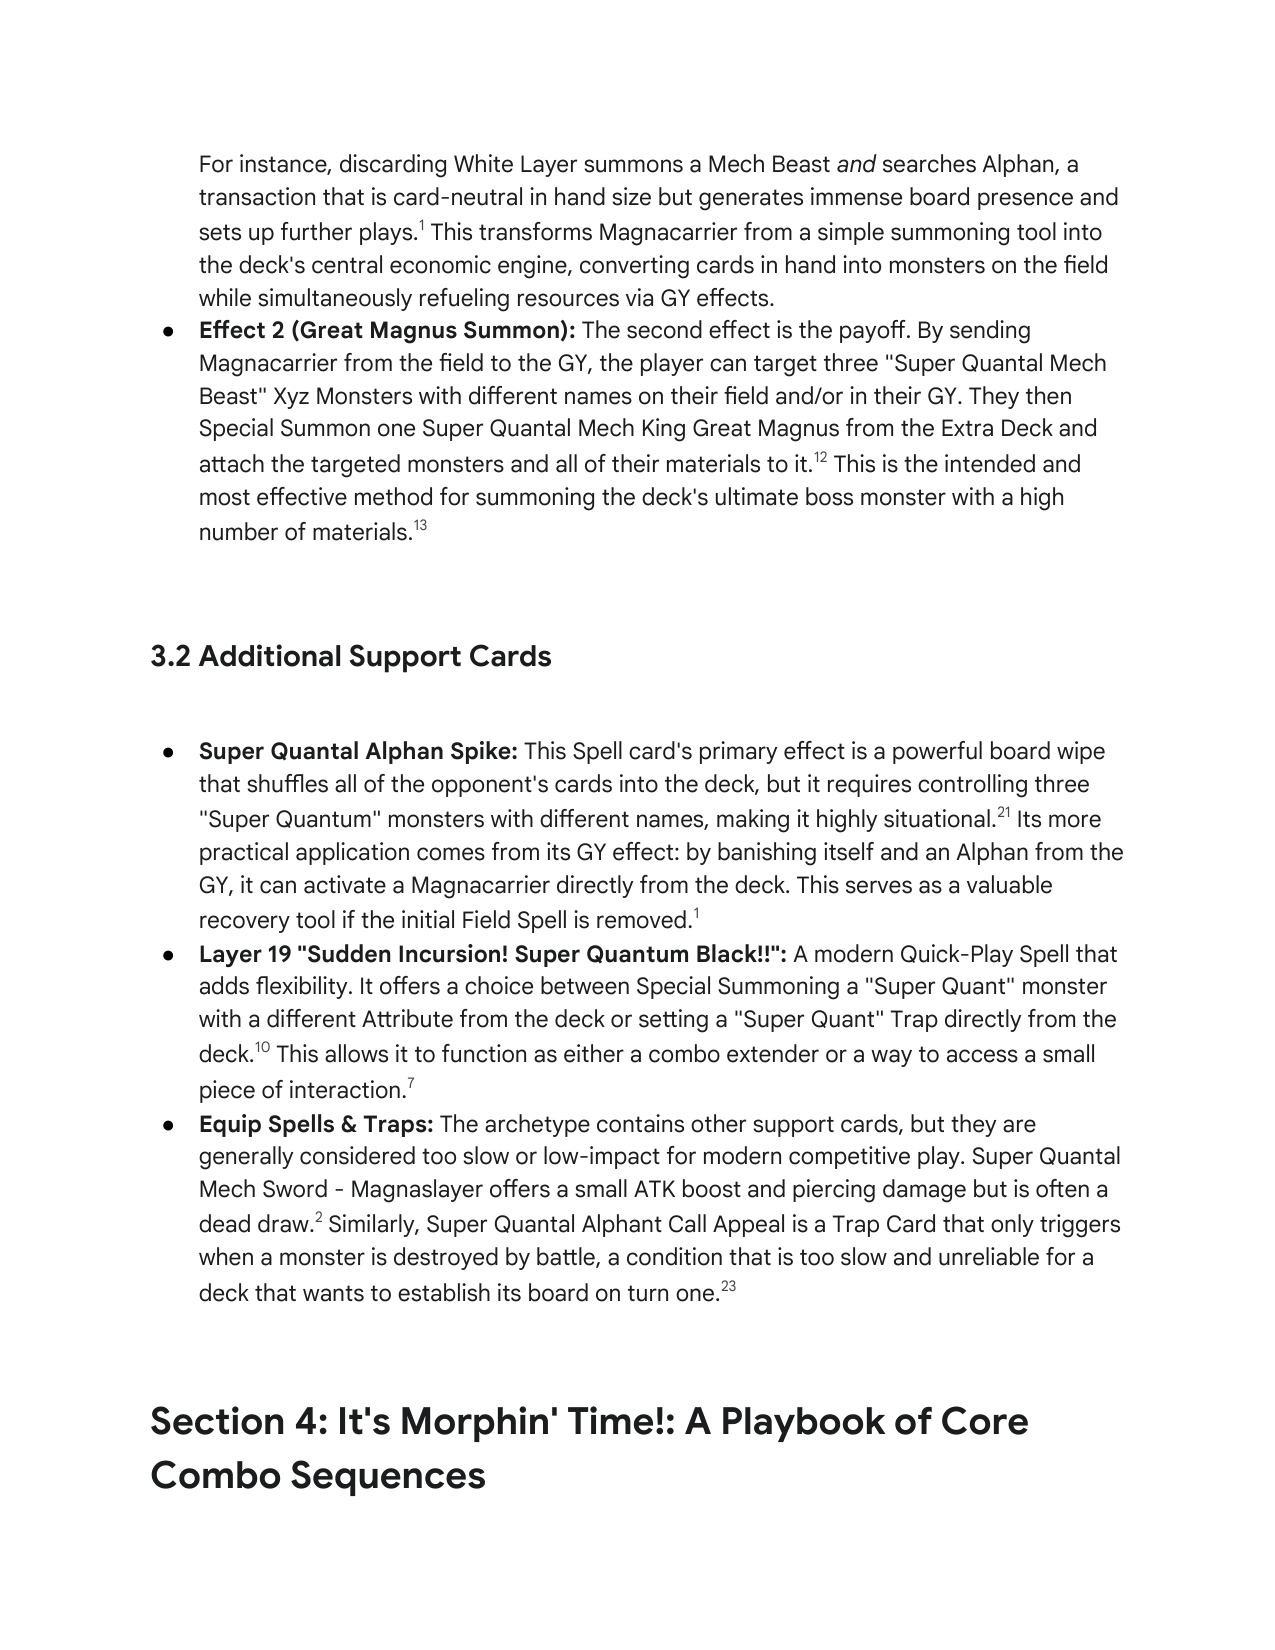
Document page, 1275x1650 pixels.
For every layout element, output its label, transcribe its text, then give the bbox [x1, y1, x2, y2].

list Super Quantal Alphan Spike: This Spell card's primary effect is a powerful board wipe that shuffles all of the opponent's cards into the deck, but it requires controlling three "Super Quantum" monsters with different names, making it highly situational.21 Its more practical application comes from its GY effect: by banishing itself and an Alphan from the GY, it can activate a Magnacarrier directly from the deck. This serves as a valuable recovery tool if the initial Field Spell is removed.1 [161, 737, 1125, 935]
list Effect 2 (Great Magnus Summon): The second effect is the payoff. By sending Magnacarrier from the field to the GY, the player can target three "Super Quantal Mech Beast" Xyz Monsters with different names on their field and/or in their GY. They then Special Summon one Super Quantal Mech King Great Magnus from the Extra Deck and attach the targeted monsters and all of their materials to it.12 This is the intended and most effective method for summoning the deck's ultimate boss monster with a high number of materials.13 [161, 317, 1125, 548]
subtitle 3.2 Additional Support Cards [150, 638, 1125, 674]
list Equip Spells & Traps: The archetype contains other support cards, but they are generally considered too slow or low-impact for modern competitive play. Super Quantal Mech Sword - Magnaslayer offers a small ATK boost and piercing damage but is often a dead draw.2 Similarly, Super Quantal Alphant Call Appeal is a Trap Card that only triggers when a monster is destroyed by battle, a condition that is too slow and unreliable for a deck that wants to establish its board on turn one.23 [161, 1110, 1125, 1308]
subtitle Section 4: It's Morphin' Time!: A Playbook of Core Combo Sequences [150, 1398, 1125, 1499]
list Layer 19 "Sudden Incursion! Super Quantum Black!!": A modern Quick-Play Spell that adds flexibility. It offers a choice between Special Summoning a "Super Quant" monster with a different Attribute from the deck or setting a "Super Quant" Trap directly from the deck.10 This allows it to function as either a combo extender or a way to access a small piece of interaction.7 [161, 940, 1125, 1105]
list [161, 150, 1125, 313]
